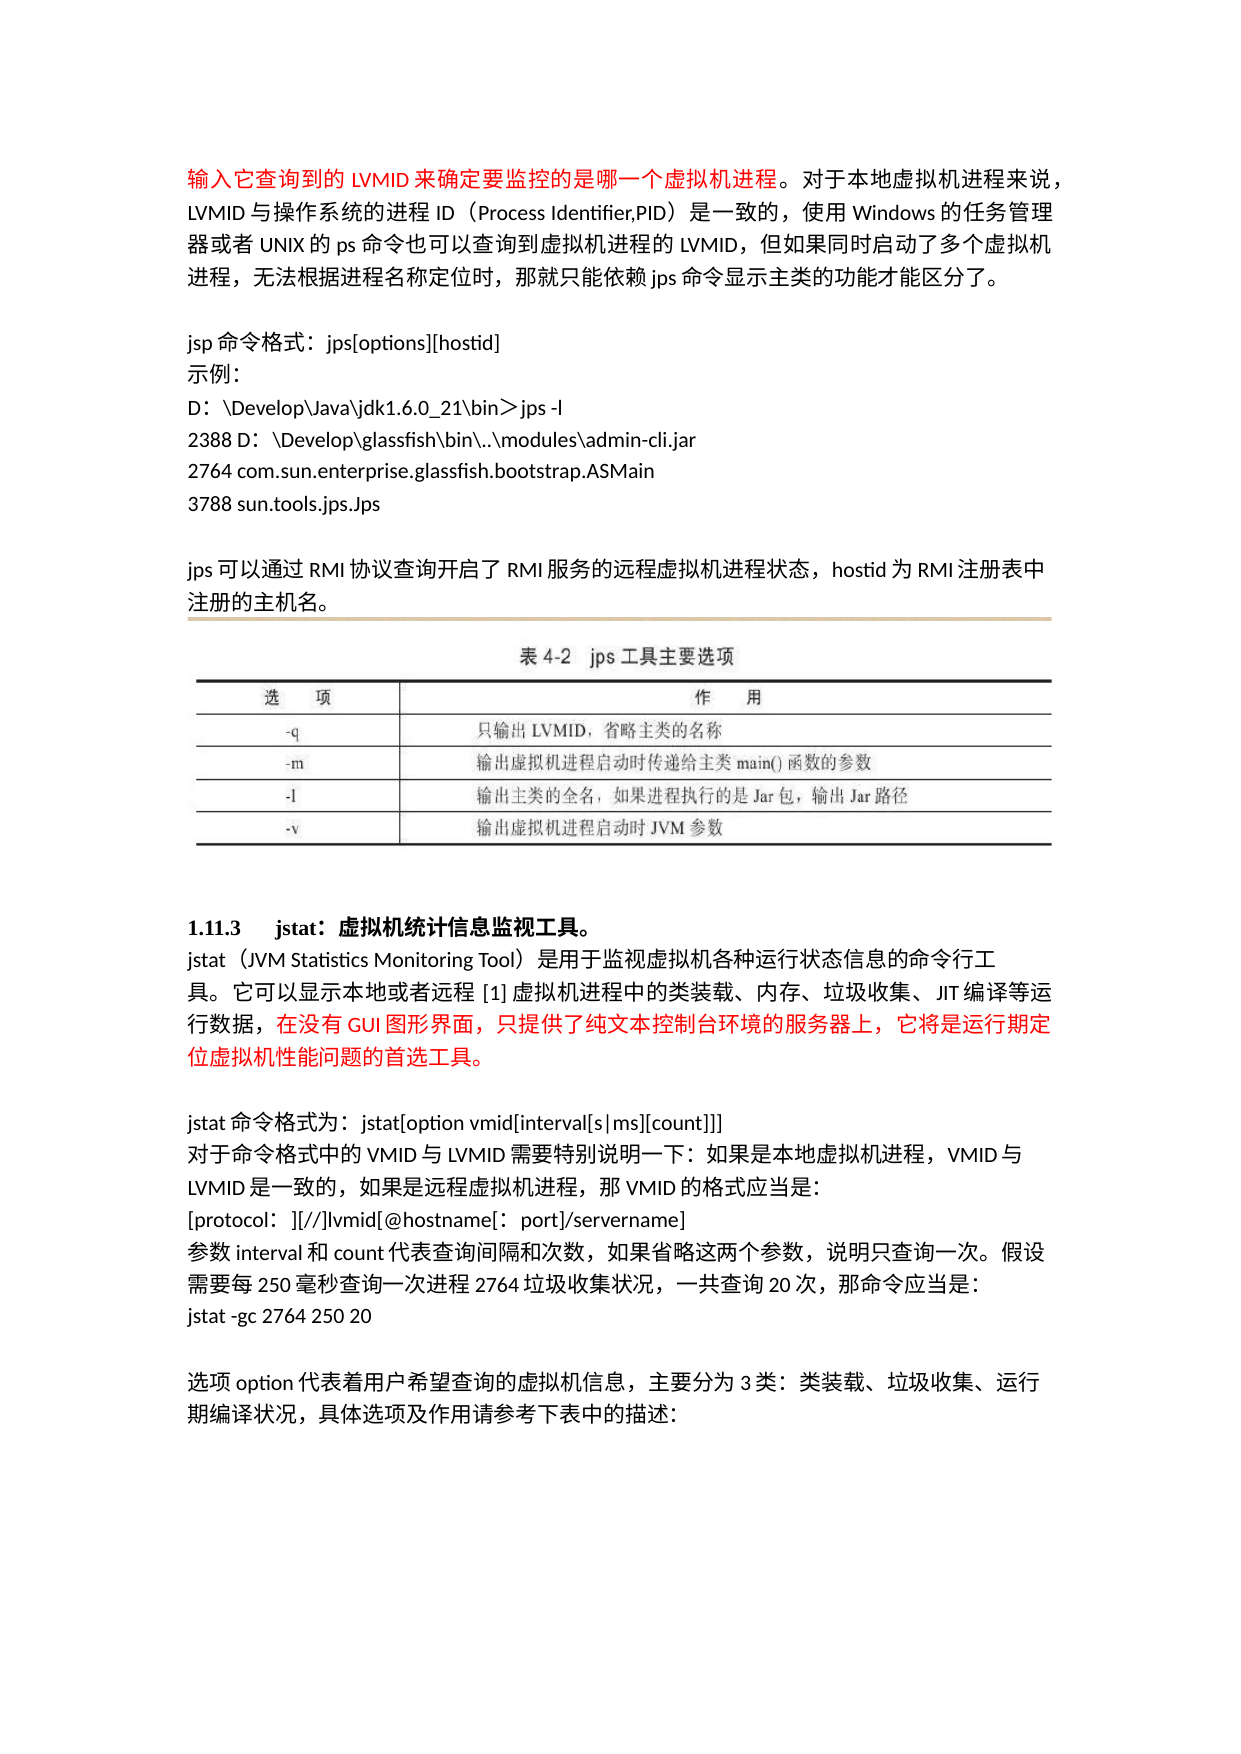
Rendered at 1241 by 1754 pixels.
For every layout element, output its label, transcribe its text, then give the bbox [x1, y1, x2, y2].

text [protocol：][//]lvmid[@hostname[：port]/servername] [187, 1202, 1053, 1234]
text jstat（JVM Statistics Monitoring Tool）是用于监视虚拟机各种运行状态信息的命令行工 [187, 942, 1053, 974]
text 期编译状况，具体选项及作用请参考下表中的描述： [187, 1397, 1053, 1429]
text LVMID是一致的，如果是远程虚拟机进程，那VMID的格式应当是： [187, 1169, 1053, 1202]
text 2764 com.sun.enterprise.glassfish.bootstrap.ASMain [187, 454, 1053, 487]
text 对于命令格式中的VMID与LVMID需要特别说明一下：如果是本地虚拟机进程，VMID与 [187, 1137, 1053, 1169]
text jps可以通过RMI协议查询开启了RMI服务的远程虚拟机进程状态，hostid为RMI注册表中 [187, 552, 1053, 584]
text jstat -gc 2764 250 20 [187, 1299, 1053, 1332]
text 需要每250毫秒查询一次进程2764垃圾收集状况，一共查询20次，那命令应当是： [187, 1267, 1053, 1299]
text 选项option代表着用户希望查询的虚拟机信息，主要分为3类：类装载、垃圾收集、运行 [187, 1364, 1053, 1397]
text jstat命令格式为：jstat[option vmid[interval[s|ms][count]]] [187, 1104, 1053, 1137]
text 参数interval和count代表查询间隔和次数，如果省略这两个参数，说明只查询一次。假设 [187, 1234, 1053, 1267]
subtitle jstat：虚拟机统计信息监视工具。 [187, 909, 1053, 942]
text 示例： [187, 357, 1053, 389]
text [187, 162, 1053, 292]
text 2388 D：\Develop\glassfish\bin\..\modules\admin-cli.jar [187, 422, 1053, 454]
text jsp命令格式：jps[options][hostid] [187, 324, 1053, 357]
text 3788 sun.tools.jps.Jps [187, 487, 1053, 519]
text 具。它可以显示本地或者远程 [1] 虚拟机进程中的类装载、内存、垃圾收集、JIT编译等运行数据，在没有GUI图形界面，只提供了纯文本控制台环境的服务器上，它将是运行期定位虚拟机性能问题的首选工具。 [187, 974, 1053, 1072]
picture [187, 617, 1052, 849]
text 注册的主机名。 [187, 584, 1053, 617]
text D：\Develop\Java\jdk1.6.0_21\bin＞jps -l [187, 389, 1053, 422]
